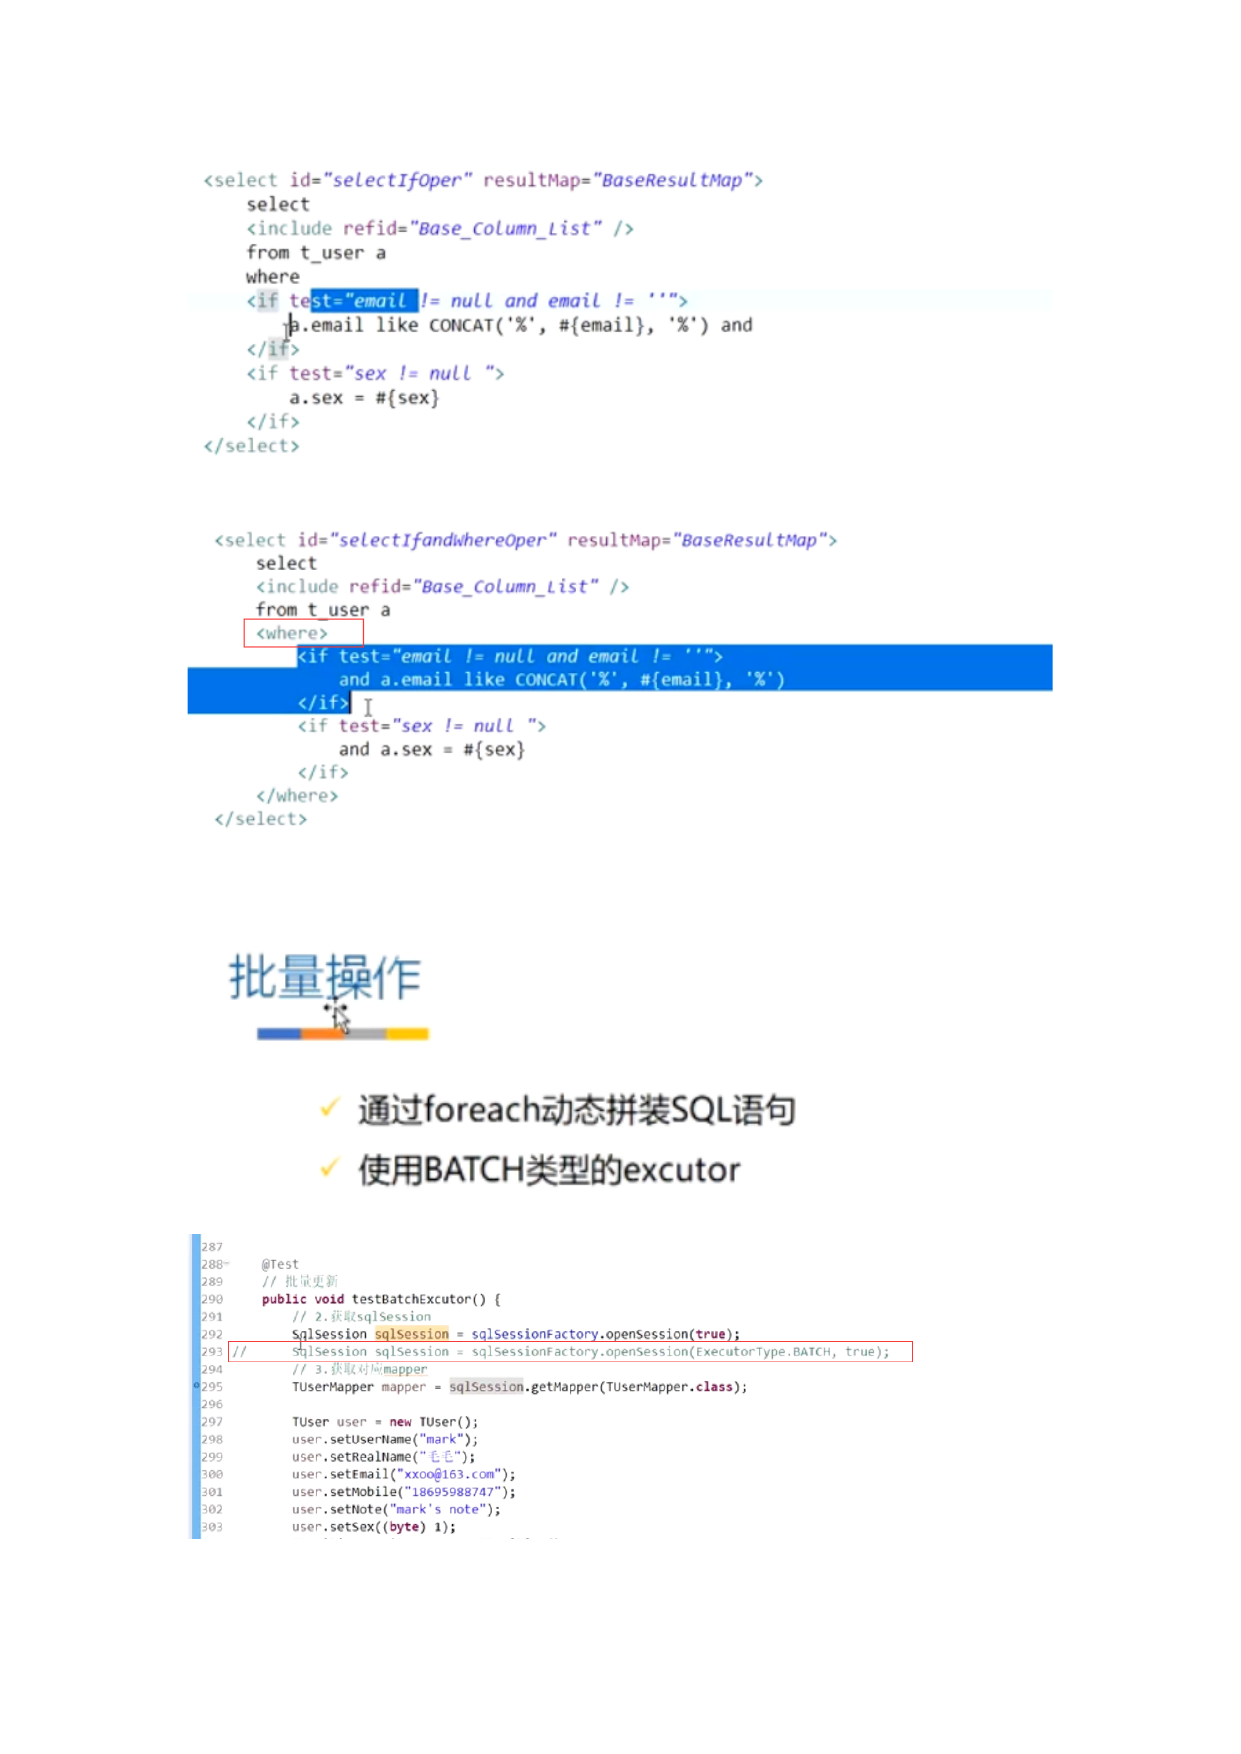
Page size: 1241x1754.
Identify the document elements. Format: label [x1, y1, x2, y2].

picture [187, 1234, 1053, 1539]
picture [187, 162, 1053, 461]
picture [187, 519, 1053, 833]
picture [187, 909, 910, 1193]
